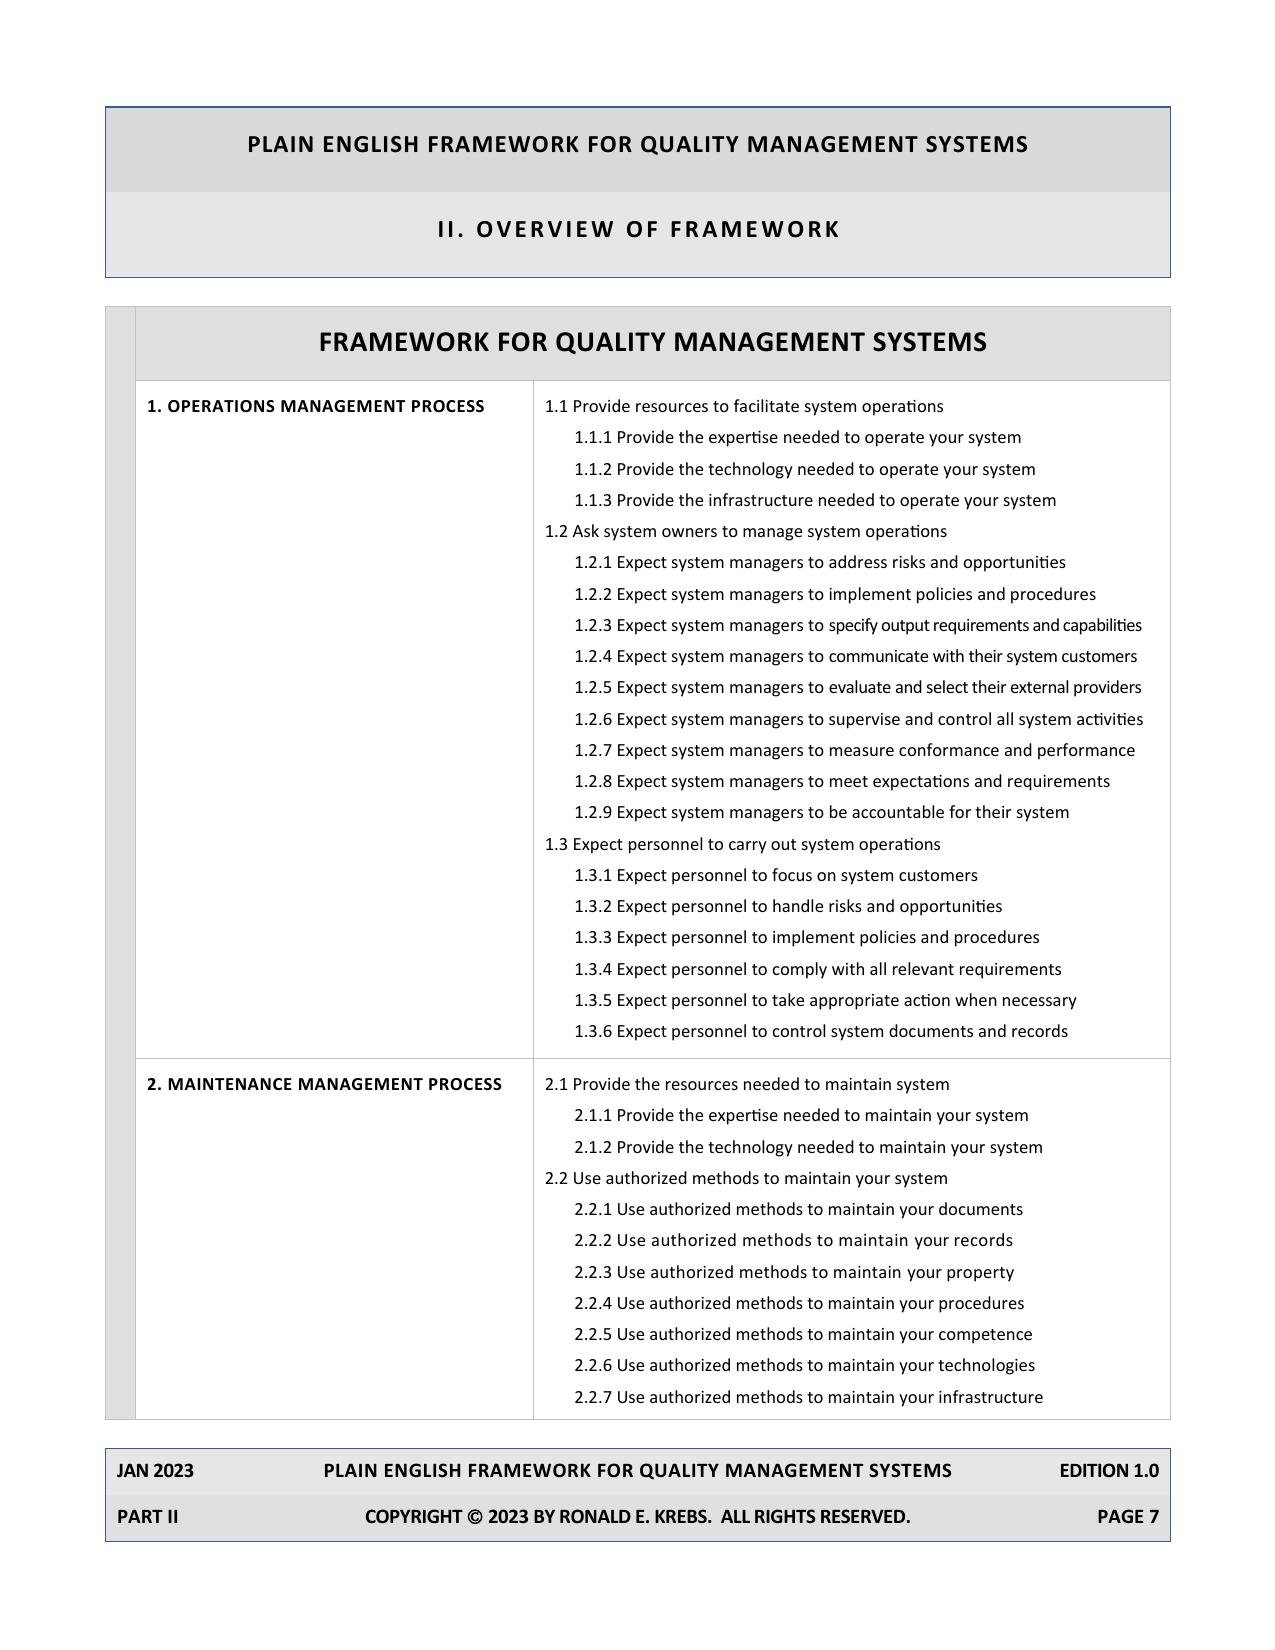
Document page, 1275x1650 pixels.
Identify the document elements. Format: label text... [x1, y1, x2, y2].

table_cell [106, 380, 135, 1058]
table_cell [106, 1058, 135, 1419]
table_header [106, 307, 135, 380]
table_cell 1. OPERATIONS MANAGEMENT PROCESS [136, 381, 533, 1058]
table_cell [534, 1059, 1170, 1419]
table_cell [136, 1059, 533, 1419]
table_header FRAMEWORK FOR QUALITY MANAGEMENT SYSTEMS [136, 307, 1170, 380]
table_cell 1.1 Provide resources to facilitate system operations 1.1.1 Provide the expertise needed to operate your system 1.1.2 Provide the technology needed to operate your system 1.1.3 Provide the infrastructure needed to operate your system 1.2 Ask system owners to manage system operations 1.2.1 Expect system managers to address risks and opportunities 1.2.2 Expect system managers to implement policies and procedures 1.2.3 Expect system managers to specify output requirements and capabilities 1.2.4 Expect system managers to communicate with their system customers 1.2.5 Expect system managers to evaluate and select their external providers 1.2.6 Expect system managers to supervise and control all system activities 1.2.7 Expect system managers to measure conformance and performance 1.2.8 Expect system managers to meet expectations and requirements 1.2.9 Expect system managers to be accountable for their system 1.3 Expect personnel to carry out system operations 1.3.1 Expect personnel to focus on system customers 1.3.2 Expect personnel to handle risks and opportunities 1.3.3 Expect personnel to implement policies and procedures 1.3.4 Expect personnel to comply with all relevant requirements 1.3.5 Expect personnel to take appropriate action when necessary 1.3.6 Expect personnel to control system documents and records [534, 381, 1170, 1058]
